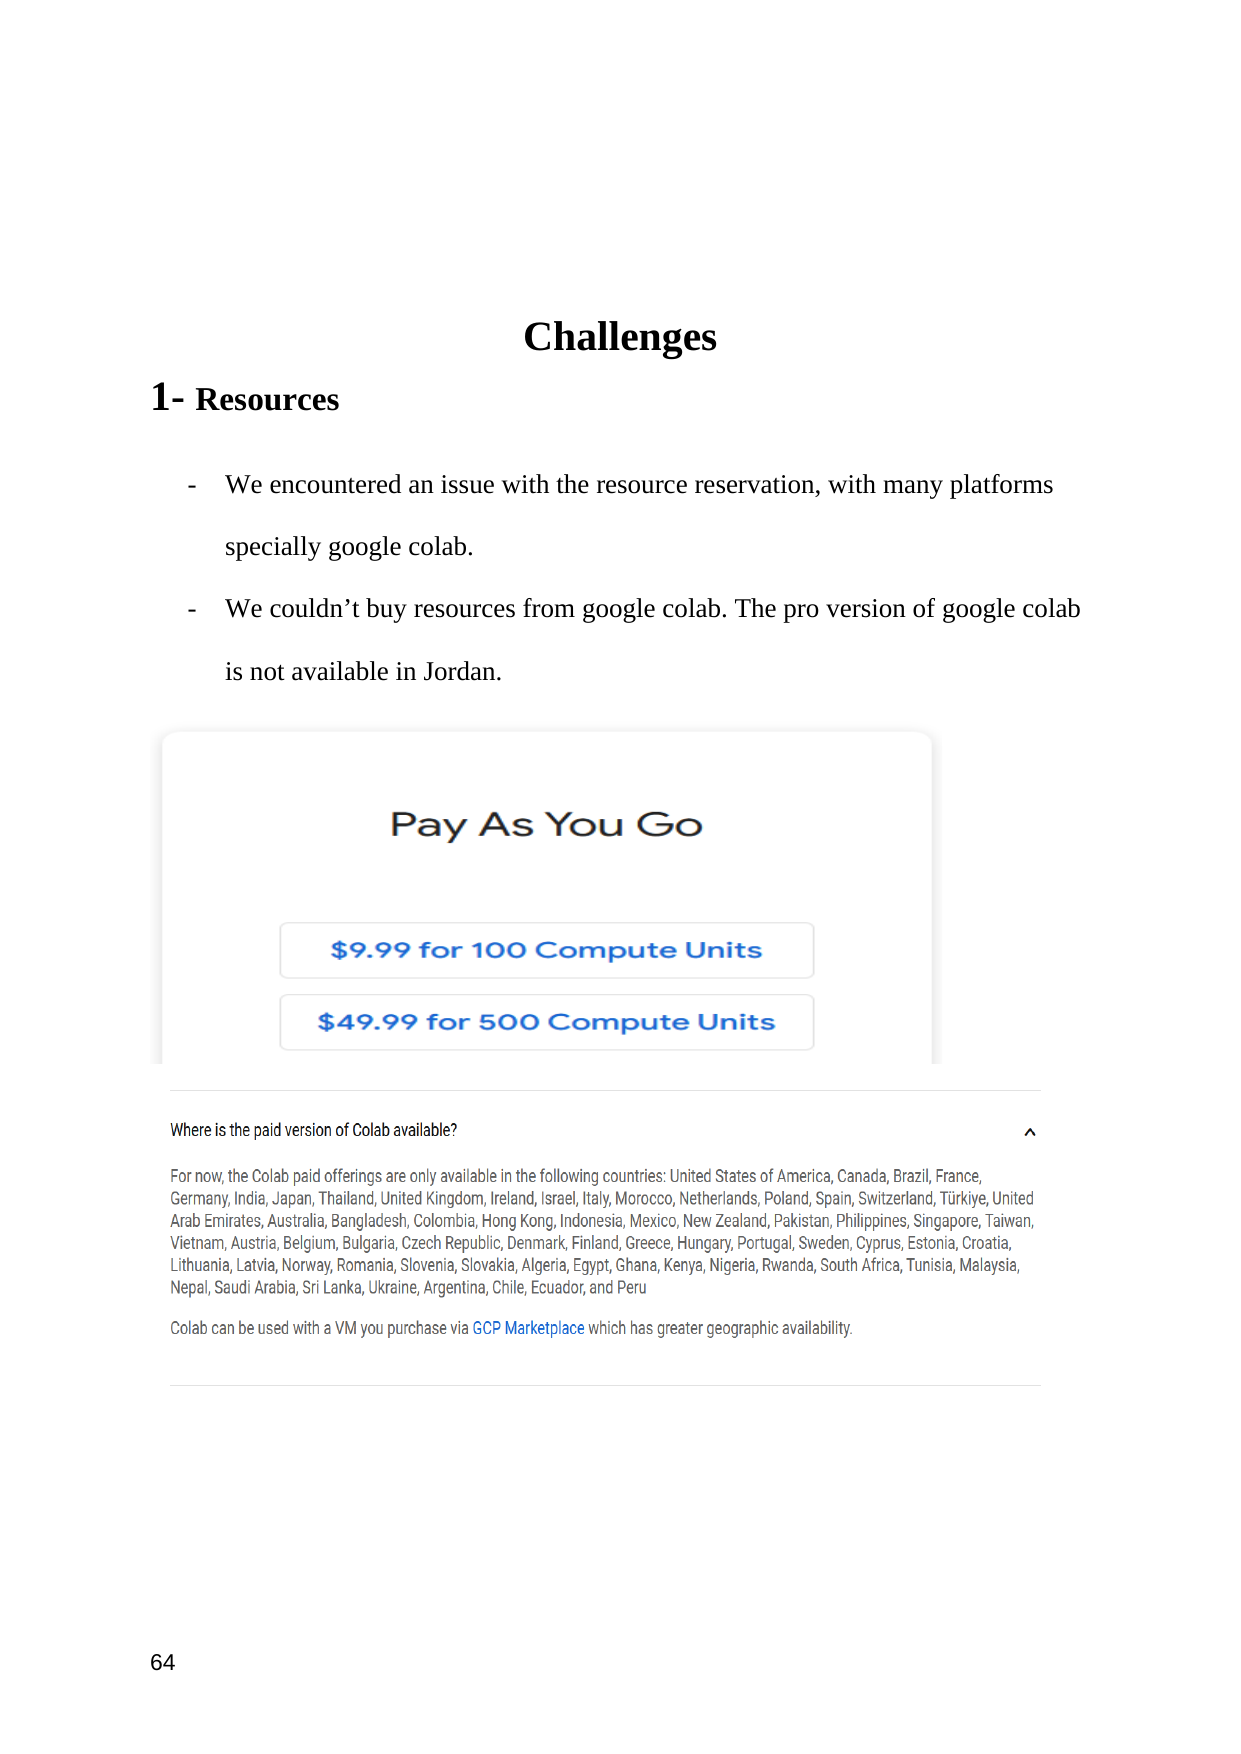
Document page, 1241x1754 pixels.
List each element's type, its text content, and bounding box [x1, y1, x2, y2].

picture [150, 1089, 1054, 1393]
picture [150, 716, 943, 1064]
list We encountered an issue with the resource reservation, with many platforms specially google colab. [187, 468, 1090, 561]
text 1- Resources [150, 372, 1090, 420]
subtitle Challenges [150, 311, 1090, 359]
list We couldn’t buy resources from google colab. The pro version of google colab is not available in Jordan. [187, 592, 1090, 686]
